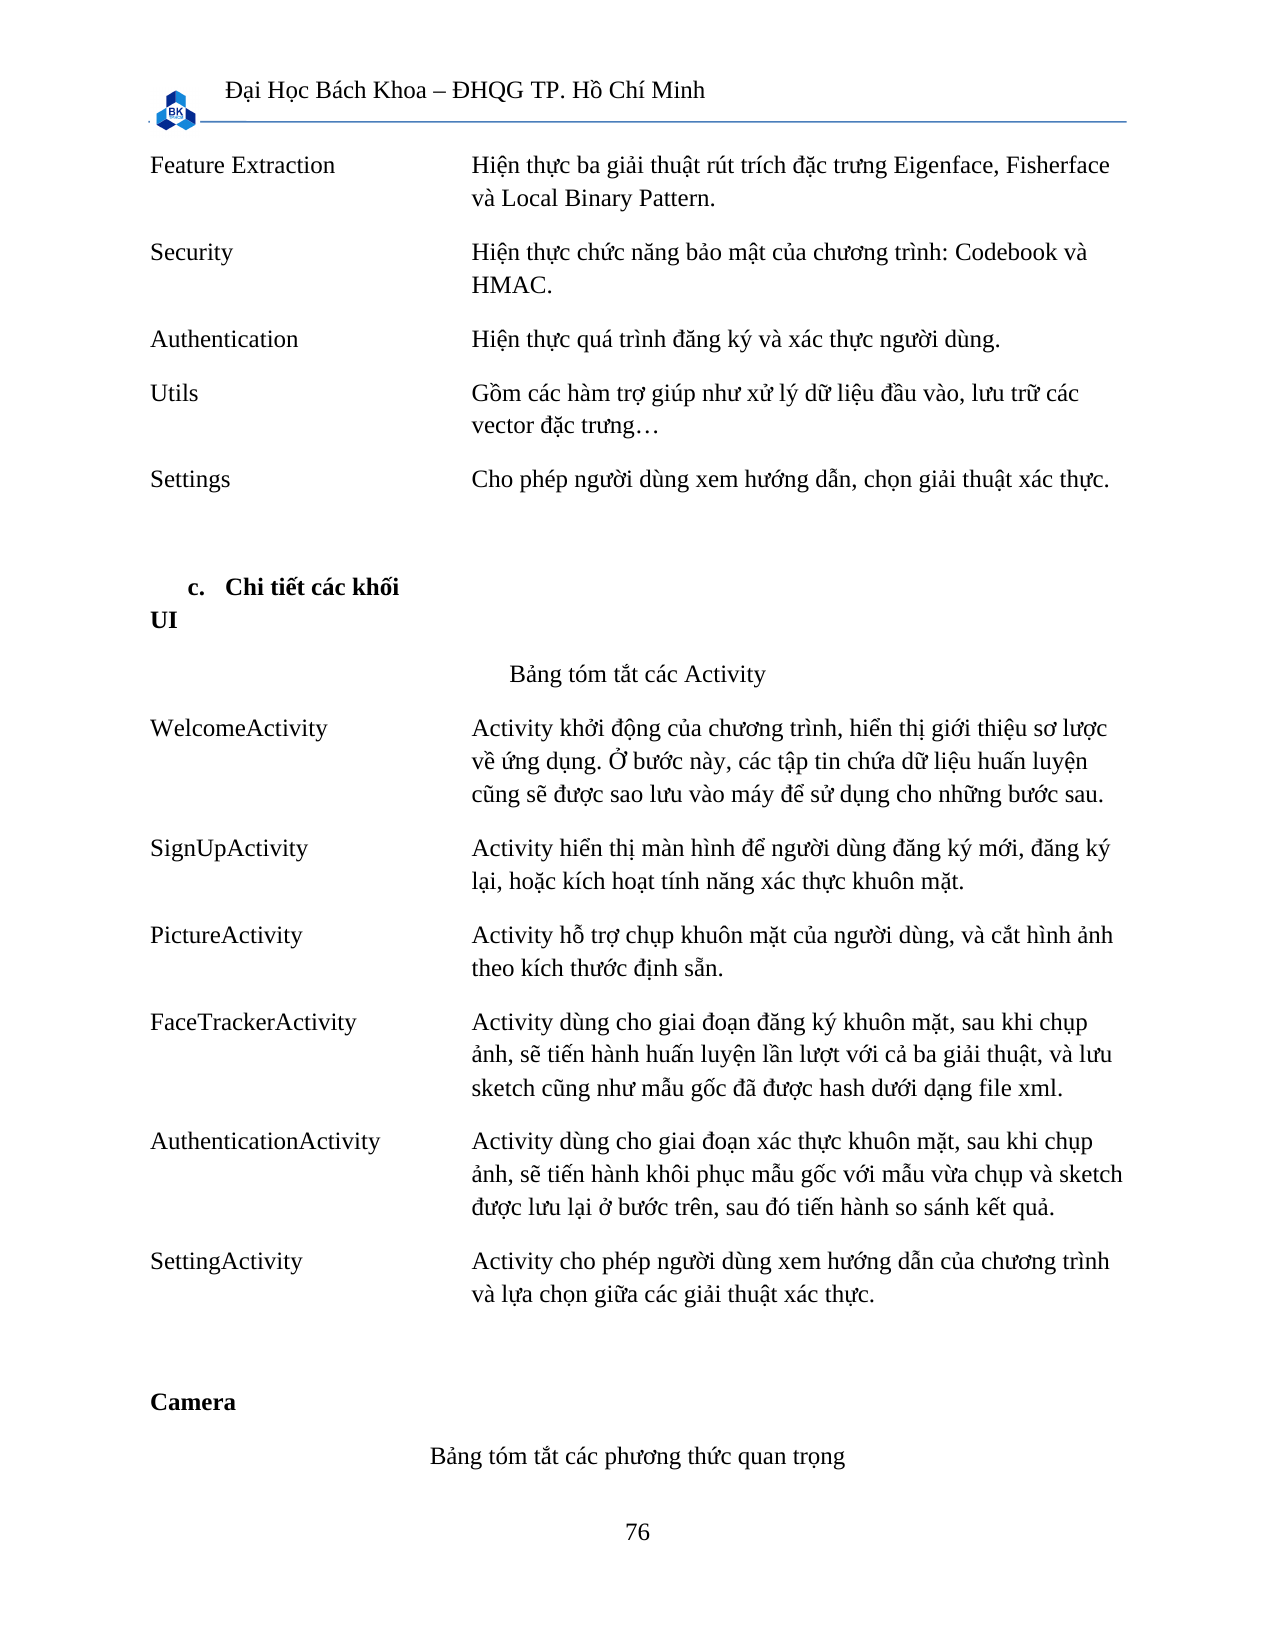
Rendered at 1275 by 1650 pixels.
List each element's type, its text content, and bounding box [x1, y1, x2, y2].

table_cell Activity hỗ trợ chụp khuôn mặt của người dùng, và cắt hình ảnh theo kích thước định sẵn. [460, 920, 1136, 1007]
table_cell WelcomeActivity [139, 713, 460, 833]
table_cell Activity dùng cho giai đoạn xác thực khuôn mặt, sau khi chụp ảnh, sẽ tiến hành khôi phục mẫu gốc với mẫu vừa chụp và sketch được lưu lại ở bước trên, sau đó tiến hành so sánh kết quả. [460, 1126, 1136, 1246]
table_cell Hiện thực quá trình đăng ký và xác thực người dùng. [460, 324, 1136, 378]
table_cell Activity hiển thị màn hình để người dùng đăng ký mới, đăng ký lại, hoặc kích hoạt tính năng xác thực khuôn mặt. [460, 833, 1136, 920]
table_cell Cho phép người dùng xem hướng dẫn, chọn giải thuật xác thực. [460, 465, 1136, 518]
text UI [150, 605, 1125, 634]
table_cell SignUpActivity [139, 833, 460, 920]
table_cell AuthenticationActivity [139, 1126, 460, 1246]
table_cell Activity khởi động của chương trình, hiển thị giới thiệu sơ lược về ứng dụng. Ở bước này, các tập tin chứa dữ liệu huấn luyện cũng sẽ được sao lưu vào máy để sử dụng cho những bước sau. [460, 713, 1136, 833]
table_cell Activity cho phép người dùng xem hướng dẫn của chương trình và lựa chọn giữa các giải thuật xác thực. [460, 1246, 1136, 1333]
table_cell SettingActivity [139, 1246, 460, 1333]
table_cell Utils [139, 378, 460, 464]
table_cell Authentication [139, 324, 460, 378]
table_cell PictureActivity [139, 920, 460, 1007]
table_header Bảng tóm tắt các Activity [139, 659, 1136, 713]
table_cell Hiện thực ba giải thuật rút trích đặc trưng Eigenface, Fisherface và Local Binary Pattern. [460, 150, 1136, 237]
subtitle Chi tiết các khối [187, 572, 1125, 601]
table_cell Settings [139, 465, 460, 518]
table_cell Security [139, 237, 460, 324]
picture [150, 87, 200, 138]
table_cell Hiện thực chức năng bảo mật của chương trình: Codebook và HMAC. [460, 237, 1136, 324]
table_cell Gồm các hàm trợ giúp như xử lý dữ liệu đầu vào, lưu trữ các vector đặc trưng… [460, 378, 1136, 464]
table_cell Activity dùng cho giai đoạn đăng ký khuôn mặt, sau khi chụp ảnh, sẽ tiến hành huấn luyện lần lượt với cả ba giải thuật, và lưu sketch cũng như mẫu gốc đã được hash dưới dạng file xml. [460, 1007, 1136, 1126]
table_cell FaceTrackerActivity [139, 1007, 460, 1126]
text Camera [150, 1387, 1125, 1416]
table_header Bảng tóm tắt các phương thức quan trọng [139, 1441, 1136, 1495]
table_cell Feature Extraction [139, 150, 460, 237]
